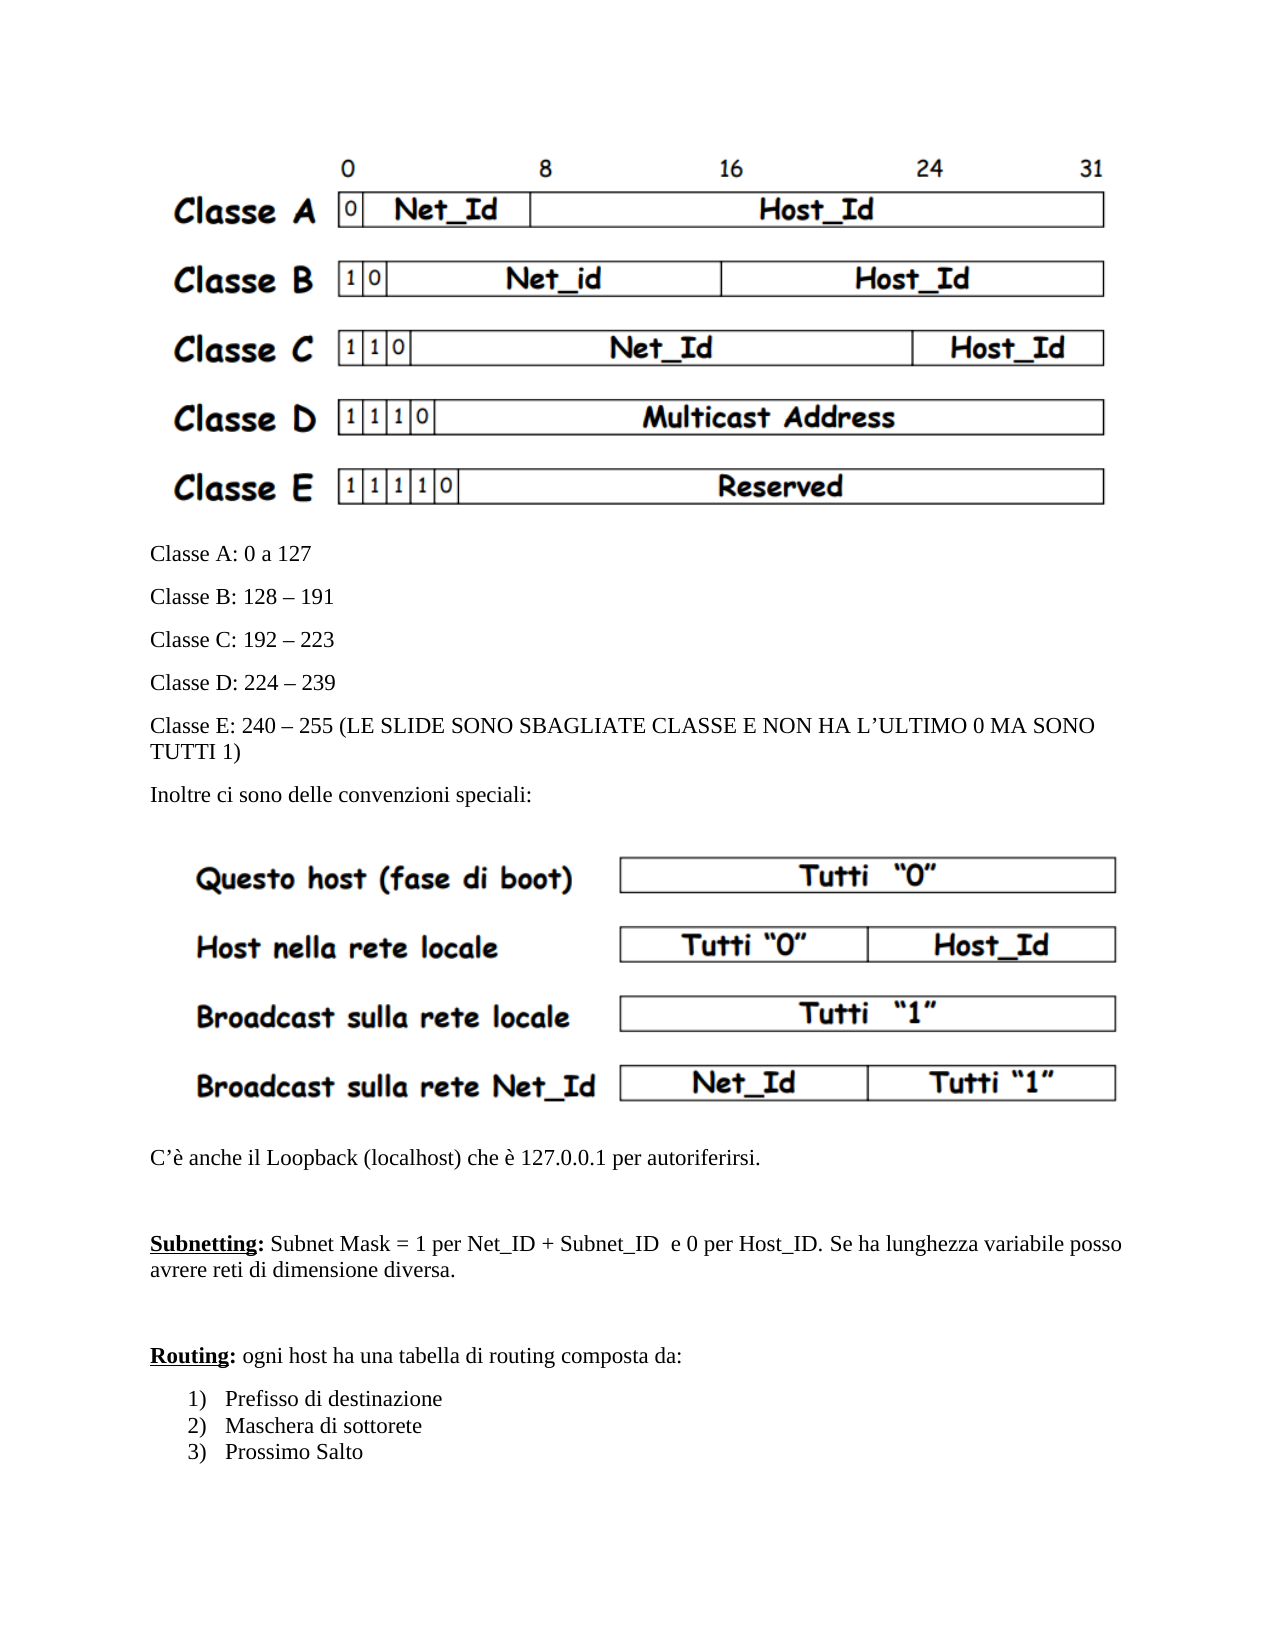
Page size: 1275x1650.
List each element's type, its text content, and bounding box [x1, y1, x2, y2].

text Inoltre ci sono delle convenzioni speciali: [150, 781, 1125, 807]
text Classe E: 240 – 255 (LE SLIDE SONO SBAGLIATE CLASSE E NON HA L’ULTIMO 0 MA SONO TUTTI 1) [150, 712, 1125, 764]
text C’è anche il Loopback (localhost) che è 127.0.0.1 per autoriferirsi. [150, 1144, 1125, 1170]
list Prossimo Salto [187, 1438, 1125, 1464]
text Routing: ogni host ha una tabella di routing composta da: [150, 1342, 1125, 1369]
picture [150, 824, 1125, 1128]
list Prefisso di destinazione [187, 1385, 1125, 1412]
text Classe A: 0 a 127 [150, 540, 1125, 566]
picture [150, 150, 1125, 523]
text Subnetting: Subnet Mask = 1 per Net_ID + Subnet_ID e 0 per Host_ID. Se ha lunghezza variabile posso avrere reti di dimensione diversa. [150, 1230, 1125, 1283]
text Classe B: 128 – 191 [150, 583, 1125, 609]
text Classe C: 192 – 223 [150, 626, 1125, 652]
list Maschera di sottorete [187, 1412, 1125, 1438]
text Classe D: 224 – 239 [150, 669, 1125, 695]
